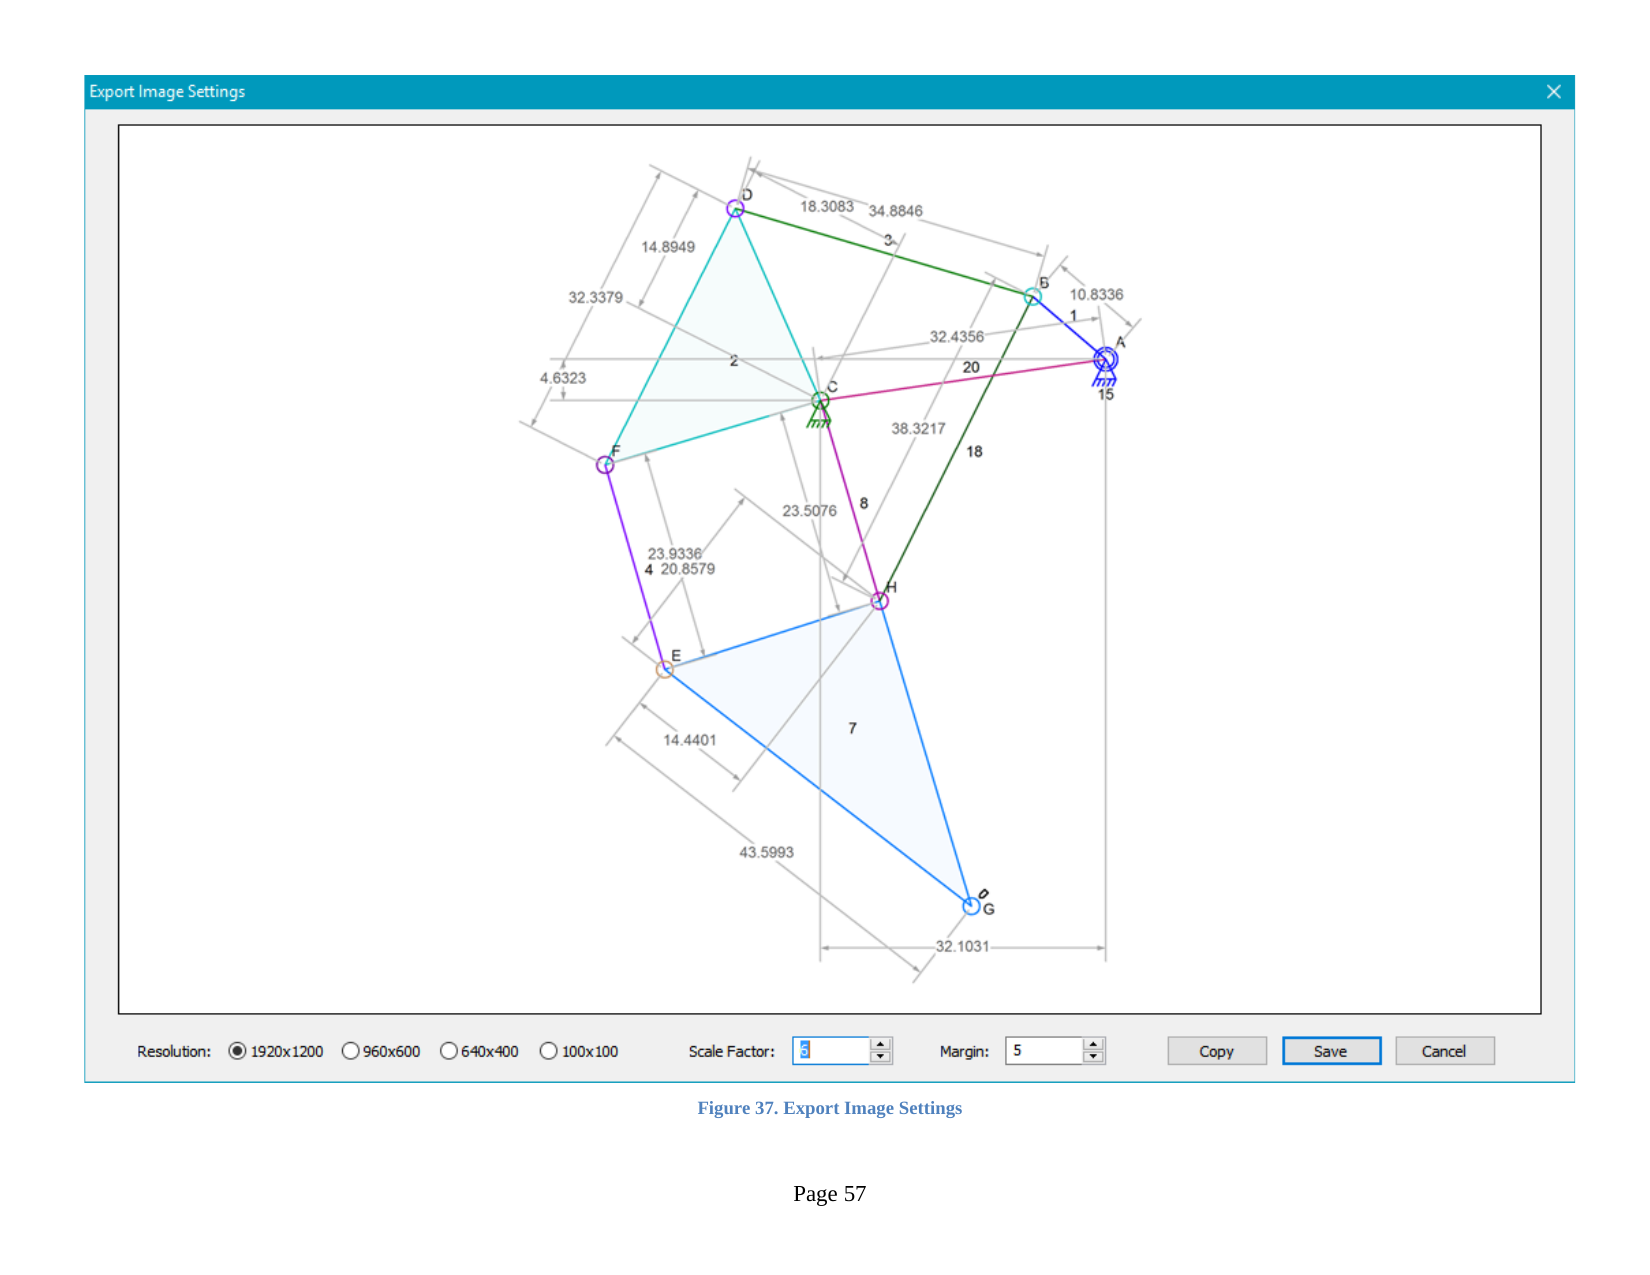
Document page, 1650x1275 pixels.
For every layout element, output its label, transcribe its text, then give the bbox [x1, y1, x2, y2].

text Figure . Export Image Settings [84, 1097, 1575, 1118]
picture [221, 89, 232, 97]
picture [198, 87, 214, 97]
picture [168, 89, 183, 101]
picture [153, 89, 165, 97]
picture [231, 89, 244, 101]
picture [117, 87, 134, 97]
picture [84, 110, 1575, 1083]
picture [91, 85, 100, 97]
picture [1548, 85, 1560, 98]
picture [140, 86, 152, 97]
picture [103, 89, 112, 100]
